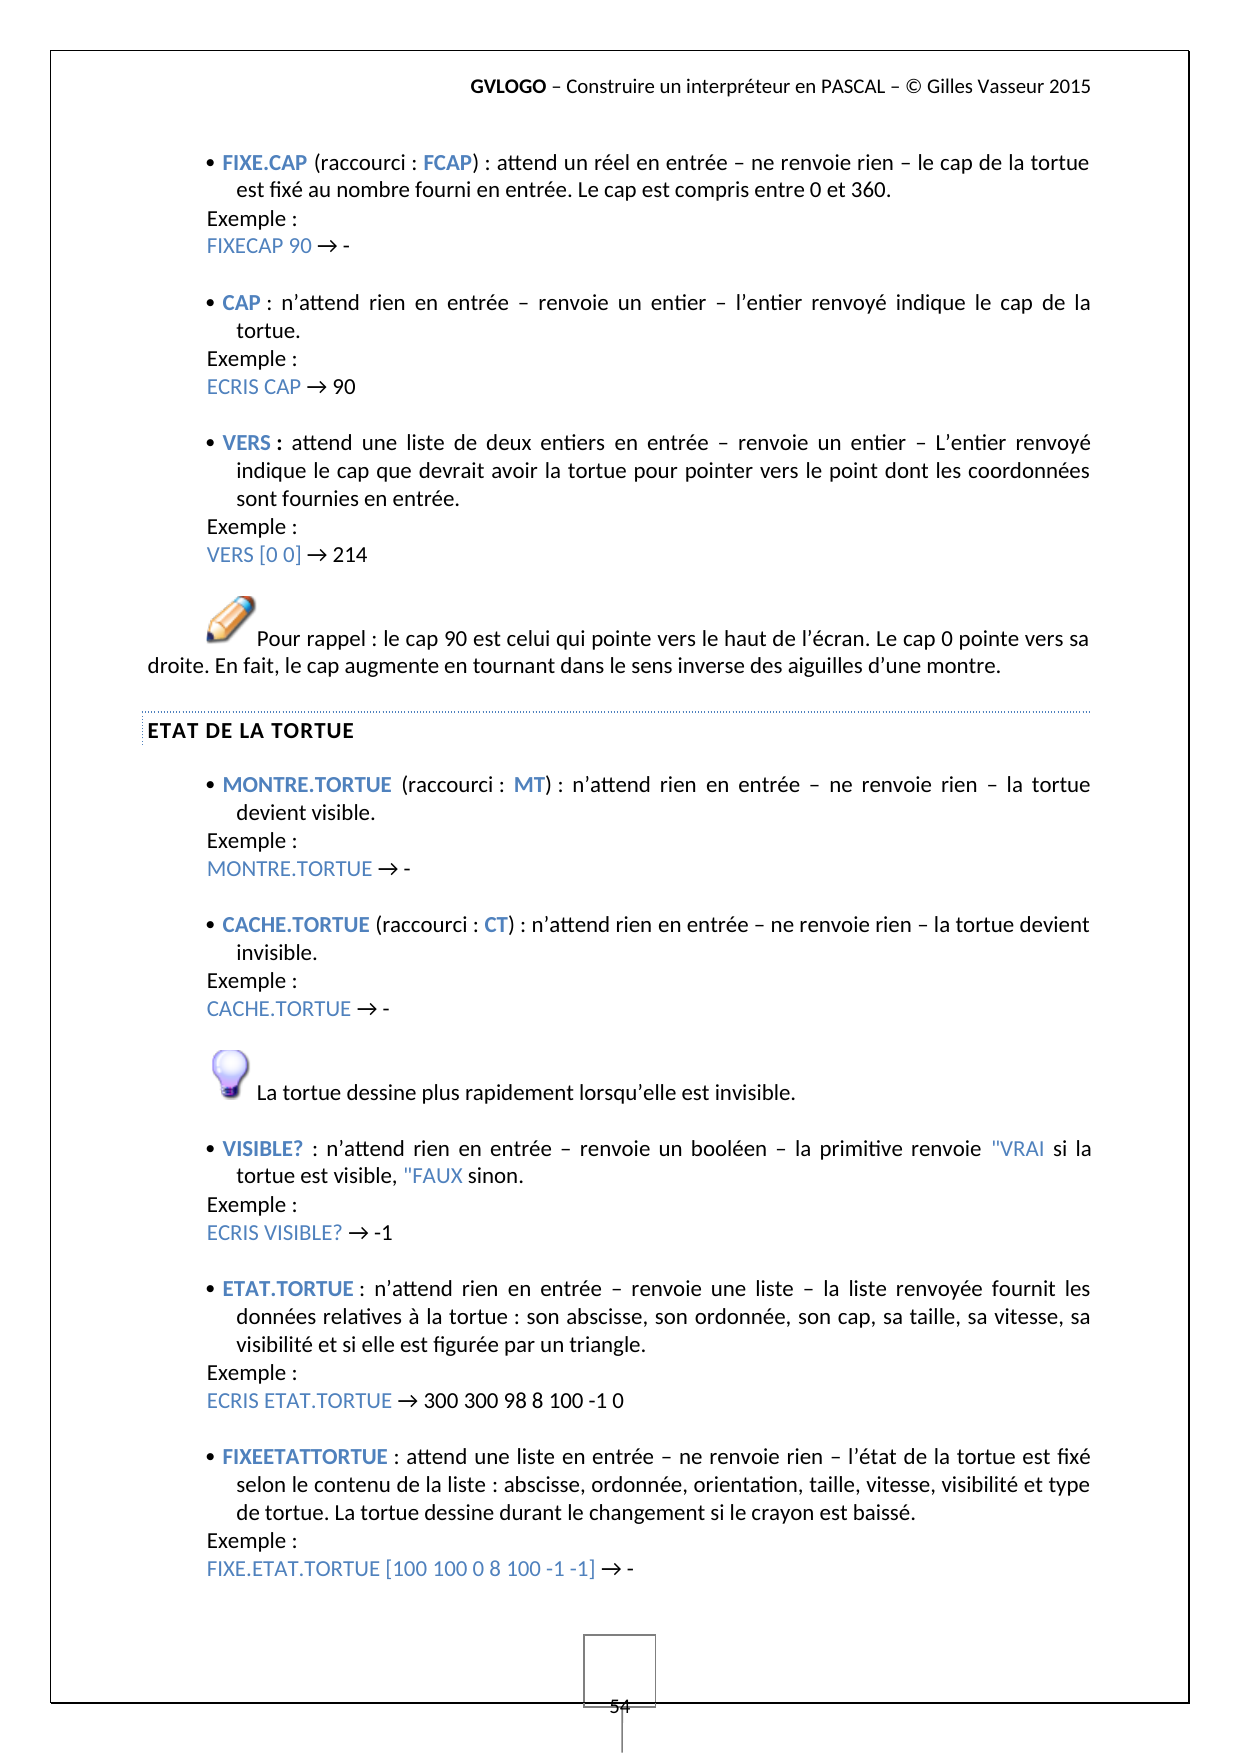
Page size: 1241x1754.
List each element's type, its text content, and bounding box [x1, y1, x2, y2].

text Exemple : [147, 826, 1092, 854]
text FIXECAP 90 → - [147, 232, 1092, 260]
text ECRIS CAP → 90 [147, 372, 1092, 400]
text CACHE.TORTUE → - [147, 994, 1092, 1022]
picture [206, 596, 257, 646]
text ECRIS VISIBLE? → -1 [147, 1218, 1092, 1246]
text VERS [0 0] → 214 [147, 540, 1092, 568]
text Pour rappel : le cap 90 est celui qui pointe vers le haut de l’écran. Le cap 0 pointe vers sa droite. En fait, le cap augmente en tournant dans le sens inverse des aiguilles d’une montre. [147, 596, 1092, 680]
list VERS : attend une liste de deux entiers en entrée – renvoie un entier – L’entier renvoyé indique le cap que devrait avoir la tortue pour pointer vers le point dont les coordonnées sont fournies en entrée. [207, 428, 1092, 512]
list FIXEETATTORTUE : attend une liste en entrée – ne renvoie rien – l’état de la tortue est fixé selon le contenu de la liste : abscisse, ordonnée, orientation, taille, vitesse, visibilité et type de tortue. La tortue dessine durant le changement si le crayon est baissé. [207, 1442, 1092, 1526]
text Exemple : [147, 512, 1092, 540]
text Exemple : [147, 344, 1092, 372]
list MONTRE.TORTUE (raccourci : MT) : n’attend rien en entrée – ne renvoie rien – la tortue devient visible. [207, 770, 1092, 826]
picture [206, 1050, 257, 1100]
text ECRIS ETAT.TORTUE → 300 300 98 8 100 -1 0 [147, 1386, 1092, 1414]
text Exemple : [147, 1358, 1092, 1386]
text Exemple : [147, 1526, 1092, 1554]
text Exemple : [147, 1190, 1092, 1218]
list FIXE.CAP (raccourci : FCAP) : attend un réel en entrée – ne renvoie rien – le cap de la tortue est fixé au nombre fourni en entrée. Le cap est compris entre 0 et 360. [207, 148, 1092, 204]
list VISIBLE? : n’attend rien en entrée – renvoie un booléen – la primitive renvoie "VRAI si la tortue est visible, "FAUX sinon. [207, 1134, 1092, 1190]
list CAP : n’attend rien en entrée – renvoie un entier – l’entier renvoyé indique le cap de la tortue. [207, 288, 1092, 344]
text Exemple : [147, 204, 1092, 232]
list CACHE.TORTUE (raccourci : CT) : n’attend rien en entrée – ne renvoie rien – la tortue devient invisible. [207, 910, 1092, 966]
text La tortue dessine plus rapidement lorsqu’elle est invisible. [147, 1050, 1092, 1106]
text MONTRE.TORTUE → - [147, 854, 1092, 882]
subtitle Etat de la tortue [142, 711, 1092, 745]
list ETAT.TORTUE : n’attend rien en entrée – renvoie une liste – la liste renvoyée fournit les données relatives à la tortue : son abscisse, son ordonnée, son cap, sa taille, sa vitesse, sa visibilité et si elle est figurée par un triangle. [207, 1274, 1092, 1358]
text Exemple : [147, 966, 1092, 994]
text FIXE.ETAT.TORTUE [100 100 0 8 100 -1 -1] → - [147, 1554, 1092, 1582]
